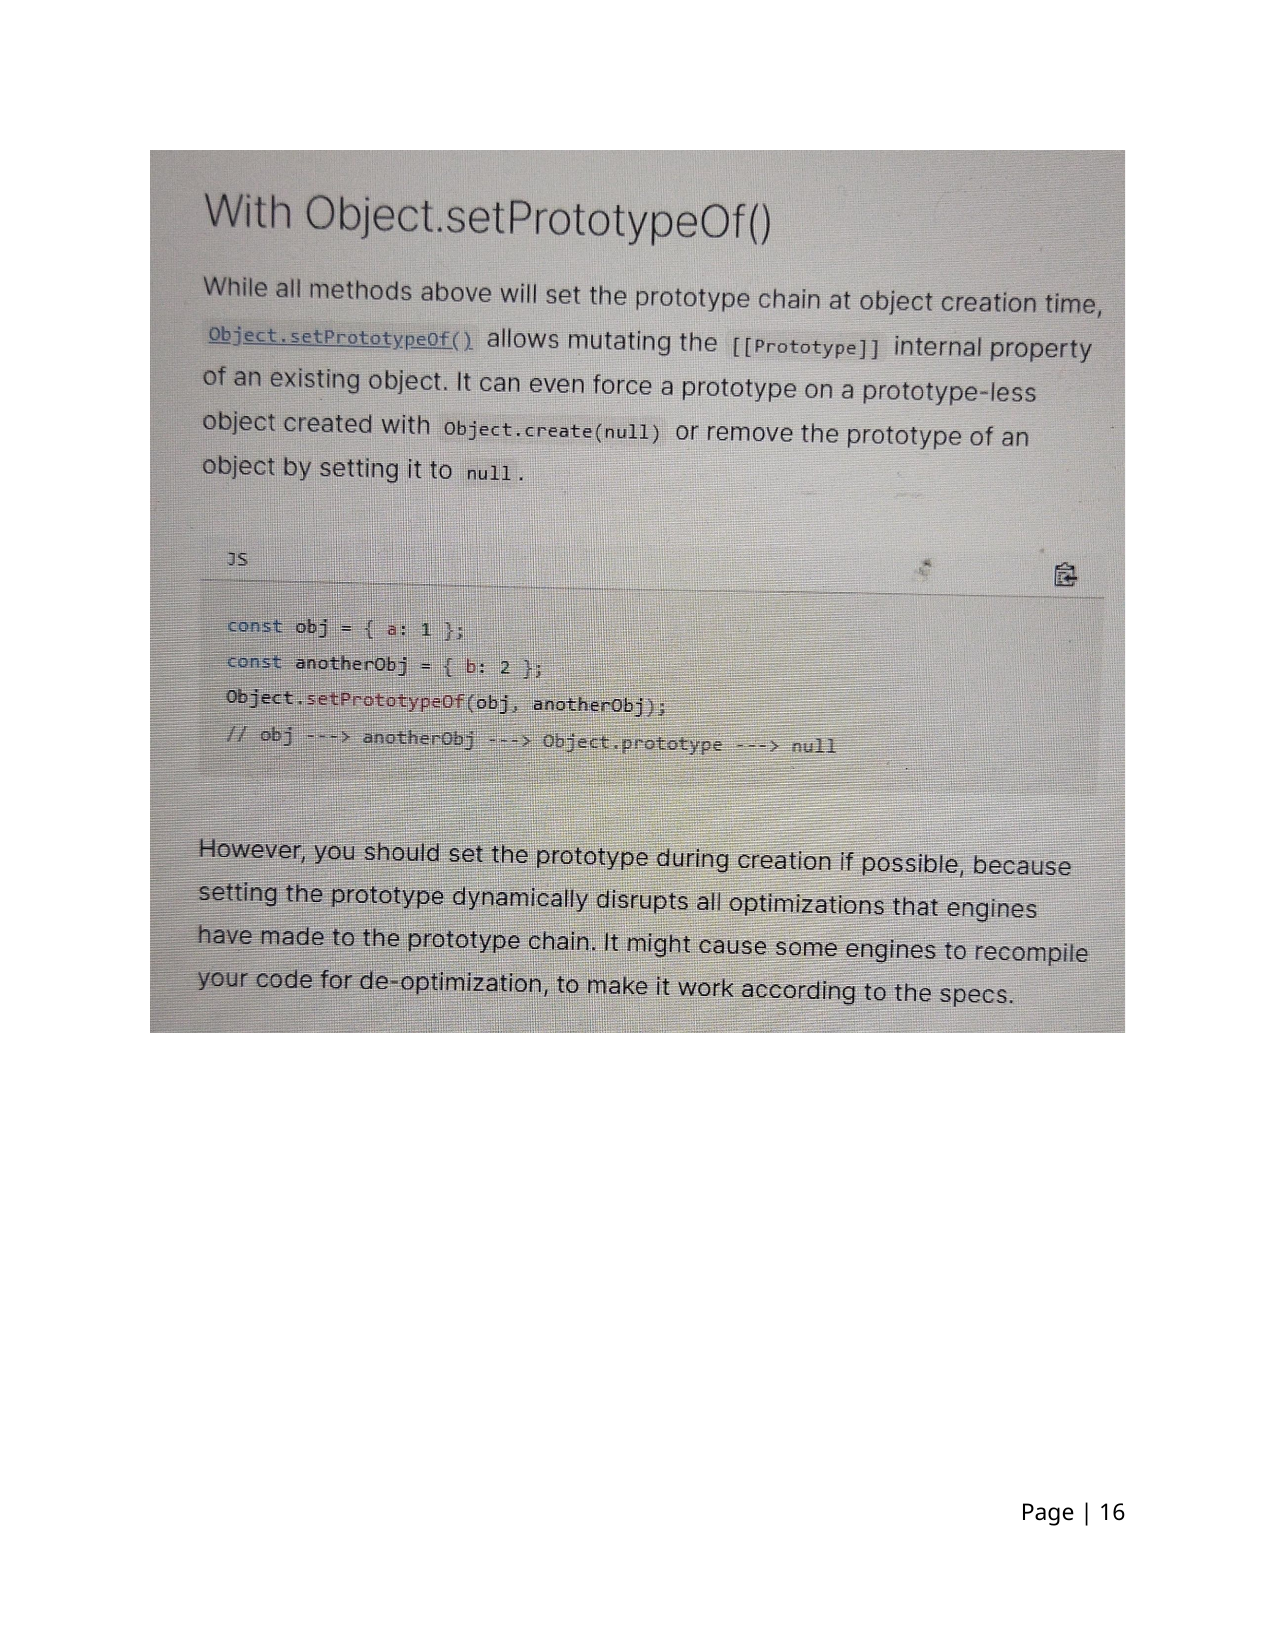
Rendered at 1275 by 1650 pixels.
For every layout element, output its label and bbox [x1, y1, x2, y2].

picture [150, 150, 1125, 1033]
